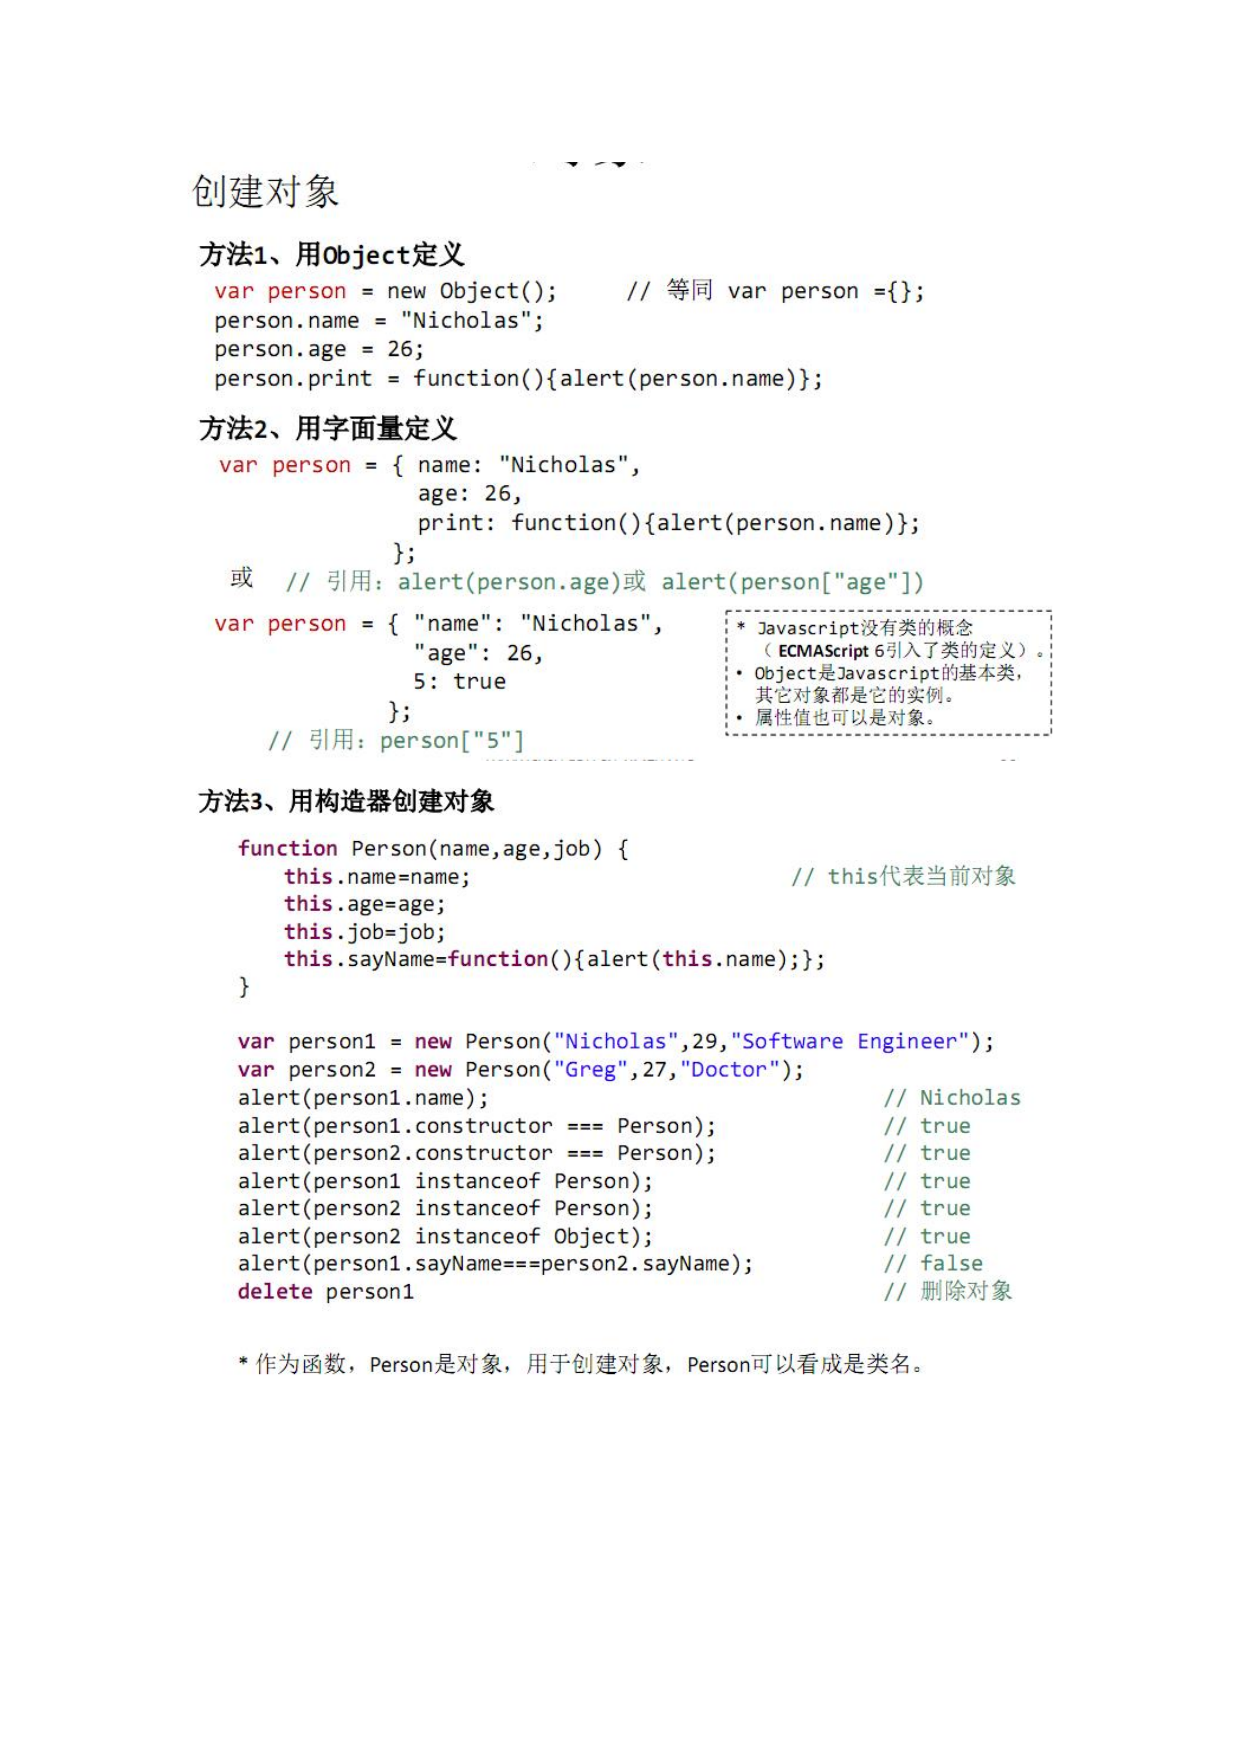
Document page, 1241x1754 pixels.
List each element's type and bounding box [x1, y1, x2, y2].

picture [187, 162, 1053, 761]
picture [187, 779, 1052, 1390]
